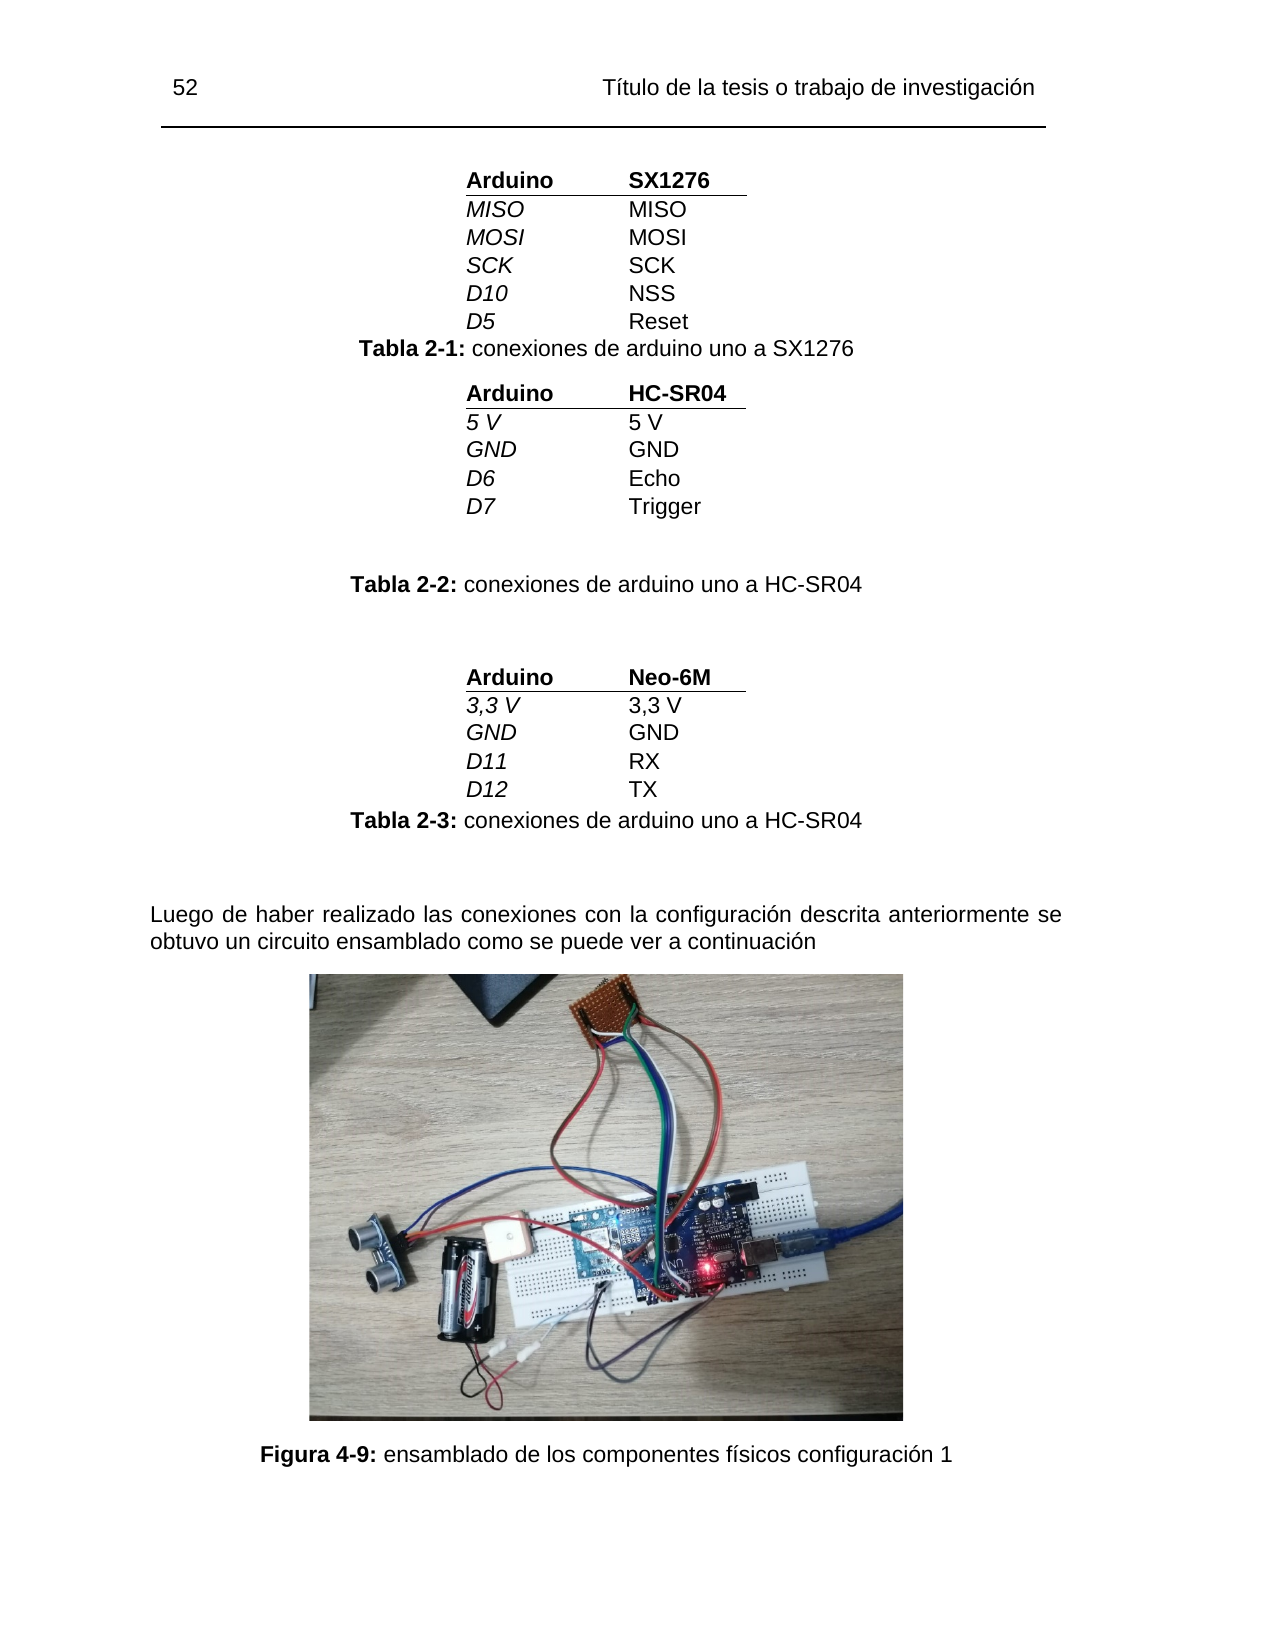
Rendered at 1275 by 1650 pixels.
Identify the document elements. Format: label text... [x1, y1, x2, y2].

table_header Arduino [466, 663, 628, 691]
table_cell D7 [466, 492, 628, 521]
table_cell D10 [466, 280, 628, 307]
text Tabla 2-3: conexiones de arduino uno a HC-SR04 [150, 807, 1062, 833]
table_cell Echo [628, 464, 746, 492]
table_cell GND [466, 718, 628, 747]
picture [309, 974, 904, 1421]
text Tabla 2-1: conexiones de arduino uno a SX1276 [150, 335, 1062, 361]
table_header Neo-6M [628, 663, 746, 691]
table_cell 5 V [628, 409, 746, 435]
table_cell GND [466, 435, 628, 464]
table_cell Reset [628, 307, 747, 335]
table_cell D11 [466, 747, 628, 775]
table_cell GND [628, 718, 746, 747]
table_header SX1276 [628, 166, 747, 194]
table_cell D12 [466, 775, 628, 804]
table_cell SCK [628, 251, 747, 280]
table_cell 3,3 V [628, 692, 746, 718]
list Figura 4-9: ensamblado de los componentes físicos configuración 1 [150, 1441, 1062, 1467]
table_cell MISO [466, 196, 628, 223]
text Tabla 2-2: conexiones de arduino uno a HC-SR04 [150, 571, 1062, 597]
table_cell 3,3 V [466, 692, 628, 718]
table_cell RX [628, 747, 746, 775]
table_cell TX [628, 775, 746, 804]
table_cell MOSI [466, 223, 628, 251]
table_cell NSS [628, 280, 747, 307]
table_header Arduino [466, 166, 628, 194]
table_header HC-SR04 [628, 379, 746, 408]
table_cell Trigger [628, 492, 746, 521]
table_header Arduino [466, 379, 628, 408]
table_cell D5 [466, 307, 628, 335]
table_cell D6 [466, 464, 628, 492]
text Luego de haber realizado las conexiones con la configuración descrita anteriormente se obtuvo un circuito ensamblado como se puede ver a continuación [150, 901, 1062, 954]
table_cell SCK [466, 251, 628, 280]
table_cell 5 V [466, 409, 628, 435]
table_cell MOSI [628, 223, 747, 251]
table_cell GND [628, 435, 746, 464]
table_cell MISO [628, 196, 747, 223]
